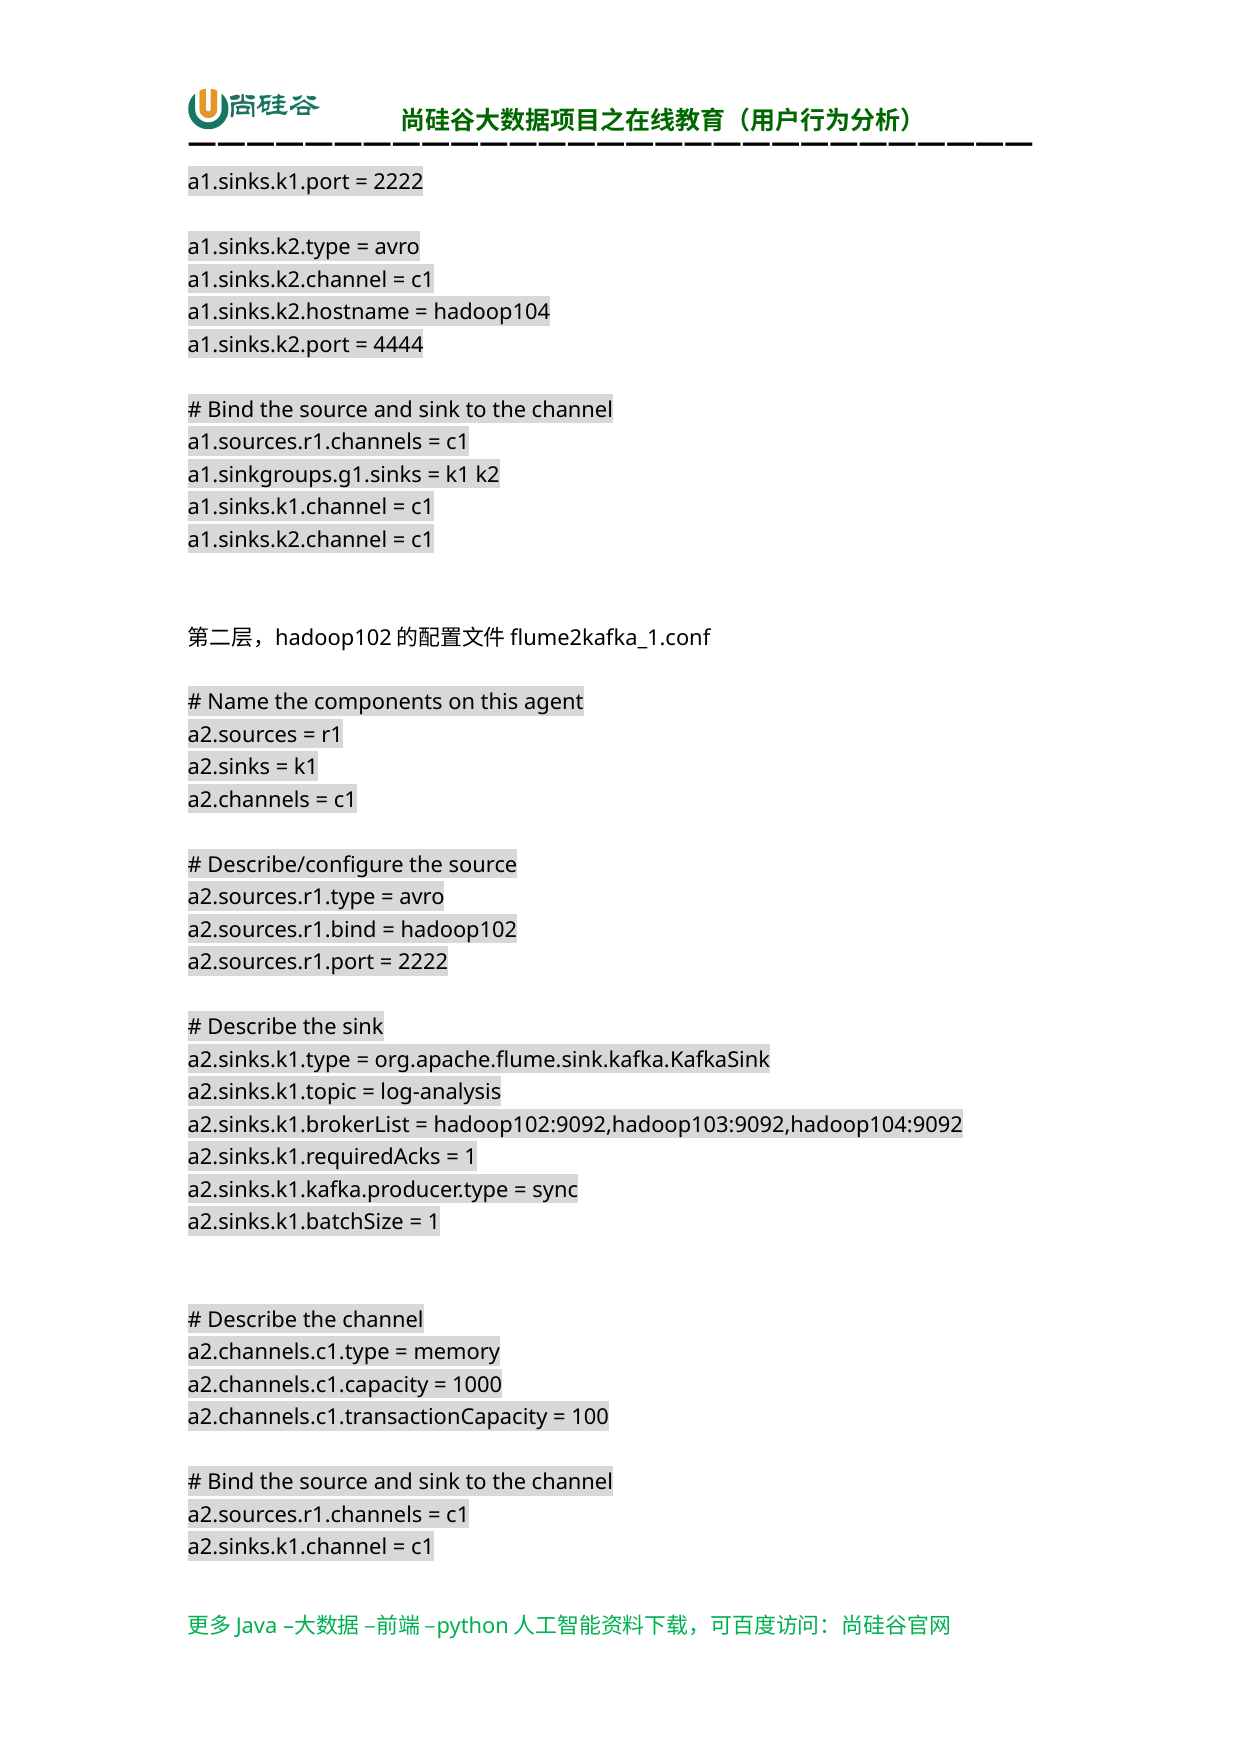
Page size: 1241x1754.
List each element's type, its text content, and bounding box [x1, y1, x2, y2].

text a2.sinks.k1.topic = log-analysis [187, 1075, 1053, 1107]
text a2.sources.r1.channels = c1 [187, 1497, 1053, 1530]
text a1.sinks.k1.port = 2222 [187, 165, 1053, 197]
text a1.sinks.k2.channel = c1 [187, 522, 1053, 555]
text a2.sinks.k1.batchSize = 1 [187, 1205, 1053, 1237]
text a1.sinks.k2.type = avro [187, 230, 1053, 262]
text a2.channels = c1 [187, 782, 1053, 815]
text a2.sinks = k1 [187, 750, 1053, 782]
text a2.sources = r1 [187, 717, 1053, 750]
text a2.sinks.k1.brokerList = hadoop102:9092,hadoop103:9092,hadoop104:9092 [187, 1107, 1053, 1140]
picture [187, 88, 321, 130]
text a2.sinks.k1.requiredAcks = 1 [187, 1140, 1053, 1172]
text a1.sinks.k2.port = 4444 [187, 327, 1053, 360]
text # Name the components on this agent [187, 685, 1053, 717]
text # Describe the sink [187, 1010, 1053, 1042]
text a2.channels.c1.transactionCapacity = 100 [187, 1400, 1053, 1432]
text # Bind the source and sink to the channel [187, 1465, 1053, 1497]
text a2.sources.r1.type = avro [187, 880, 1053, 912]
text # Describe the channel [187, 1302, 1053, 1335]
text # Describe/configure the source [187, 847, 1053, 880]
text a1.sinkgroups.g1.sinks = k1 k2 [187, 457, 1053, 490]
text a2.channels.c1.capacity = 1000 [187, 1367, 1053, 1400]
text a2.sources.r1.port = 2222 [187, 945, 1053, 977]
text a2.channels.c1.type = memory [187, 1335, 1053, 1367]
text a2.sources.r1.bind = hadoop102 [187, 912, 1053, 945]
text a2.sinks.k1.kafka.producer.type = sync [187, 1172, 1053, 1205]
text a1.sinks.k2.hostname = hadoop104 [187, 295, 1053, 327]
text 第二层，hadoop102的配置文件flume2kafka_1.conf [187, 620, 1053, 652]
text a2.sinks.k1.channel = c1 [187, 1530, 1053, 1562]
text a1.sources.r1.channels = c1 [187, 425, 1053, 457]
text a2.sinks.k1.type = org.apache.flume.sink.kafka.KafkaSink [187, 1042, 1053, 1075]
text a1.sinks.k1.channel = c1 [187, 490, 1053, 522]
text a1.sinks.k2.channel = c1 [187, 262, 1053, 295]
text # Bind the source and sink to the channel [187, 392, 1053, 425]
